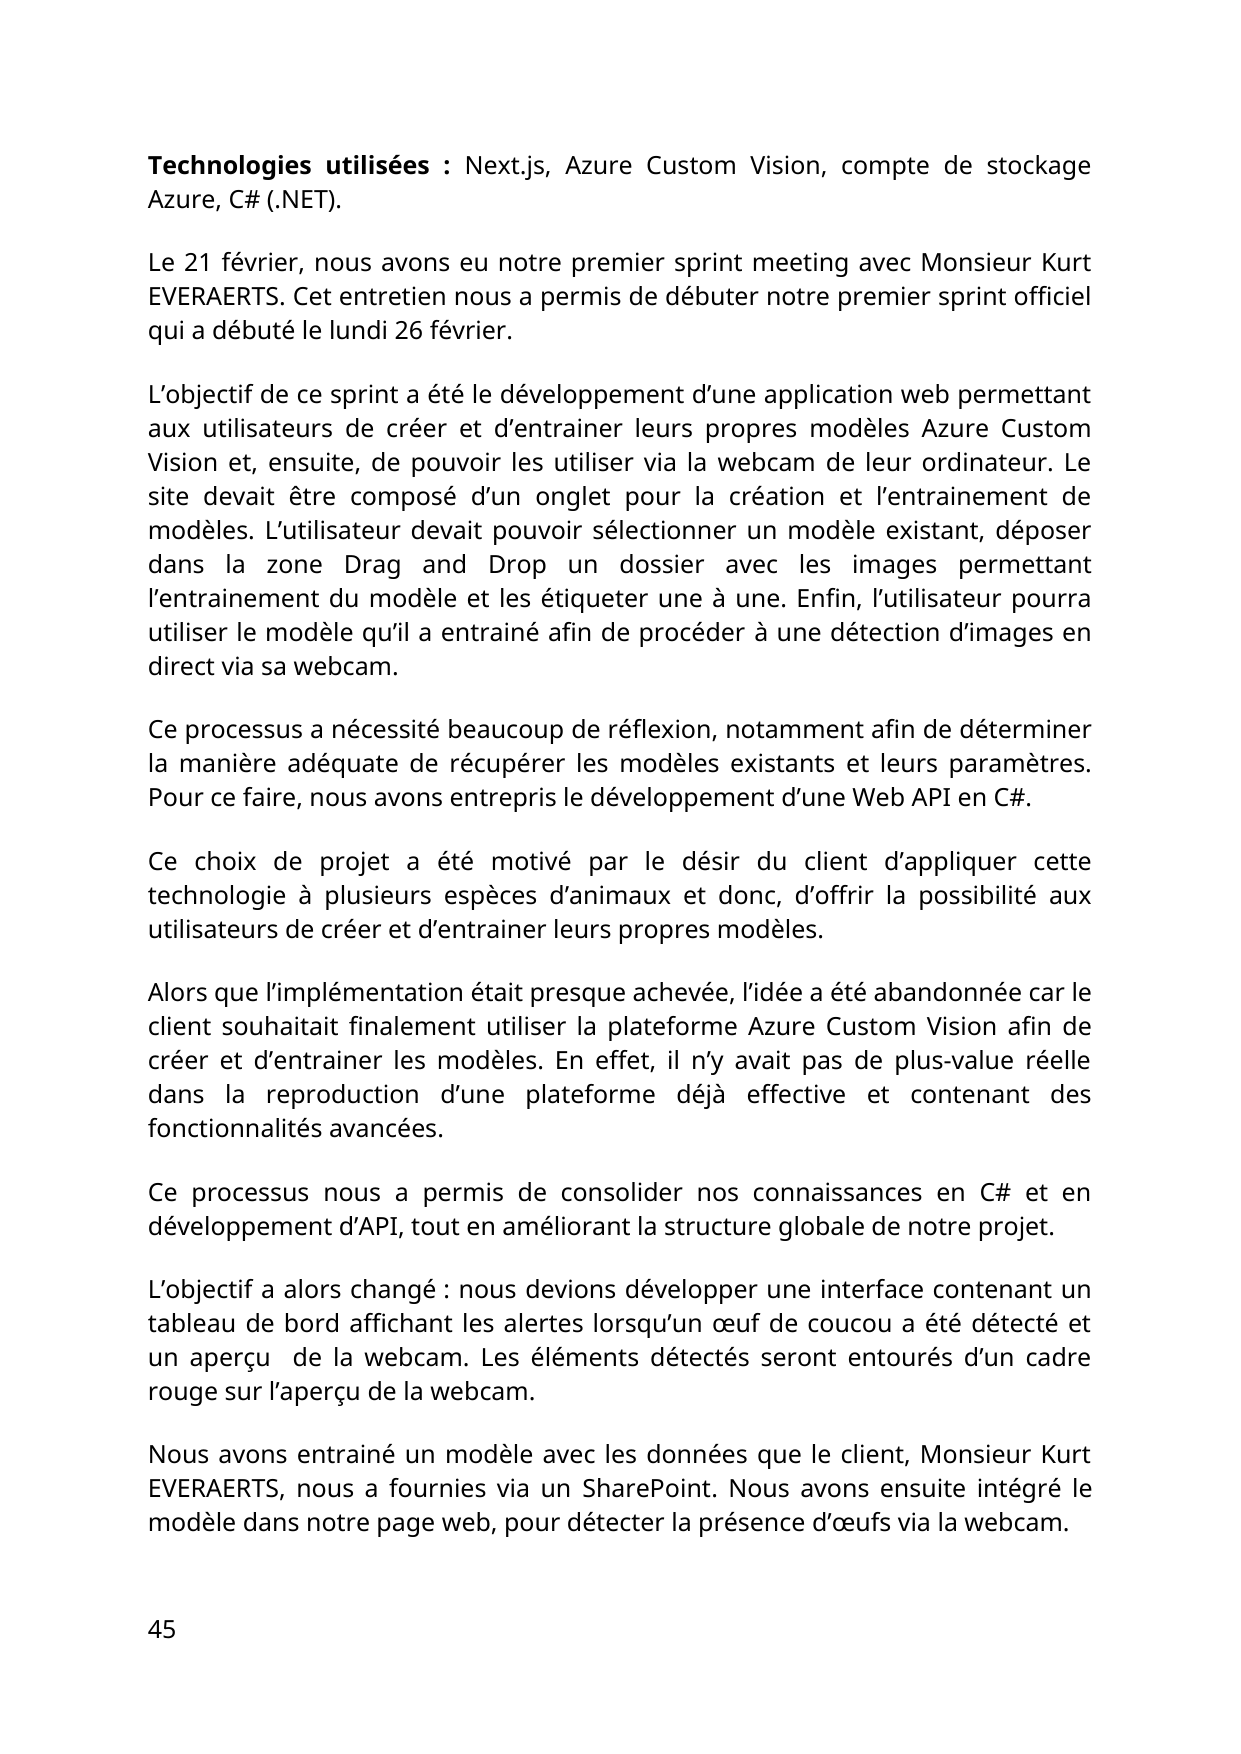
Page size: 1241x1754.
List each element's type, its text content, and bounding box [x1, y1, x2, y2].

text Ce processus a nécessité beaucoup de réflexion, notamment afin de déterminer la manière adéquate de récupérer les modèles existants et leurs paramètres. Pour ce faire, nous avons entrepris le développement d’une Web API en C#. [148, 712, 1093, 814]
text Le 21 février, nous avons eu notre premier sprint meeting avec Monsieur Kurt EVERAERTS. Cet entretien nous a permis de débuter notre premier sprint officiel qui a débuté le lundi 26 février. [148, 245, 1093, 347]
text Ce choix de projet a été motivé par le désir du client d’appliquer cette technologie à plusieurs espèces d’animaux et donc, d’offrir la possibilité aux utilisateurs de créer et d’entrainer leurs propres modèles. [148, 843, 1093, 946]
text Nous avons entrainé un modèle avec les données que le client, Monsieur Kurt EVERAERTS, nous a fournies via un SharePoint. Nous avons ensuite intégré le modèle dans notre page web, pour détecter la présence d’œufs via la webcam. [148, 1437, 1093, 1539]
text Technologies utilisées : Next.js, Azure Custom Vision, compte de stockage Azure, C# (.NET). [148, 148, 1093, 216]
text L’objectif de ce sprint a été le développement d’une application web permettant aux utilisateurs de créer et d’entrainer leurs propres modèles Azure Custom Vision et, ensuite, de pouvoir les utiliser via la webcam de leur ordinateur. Le site devait être composé d’un onglet pour la création et l’entrainement de modèles. L’utilisateur devait pouvoir sélectionner un modèle existant, déposer dans la zone Drag and Drop un dossier avec les images permettant l’entrainement du modèle et les étiqueter une à une. Enfin, l’utilisateur pourra utiliser le modèle qu’il a entrainé afin de procéder à une détection d’images en direct via sa webcam. [148, 376, 1093, 683]
text Alors que l’implémentation était presque achevée, l’idée a été abandonnée car le client souhaitait finalement utiliser la plateforme Azure Custom Vision afin de créer et d’entrainer les modèles. En effet, il n’y avait pas de plus-value réelle dans la reproduction d’une plateforme déjà effective et contenant des fonctionnalités avancées. [148, 975, 1093, 1145]
text L’objectif a alors changé : nous devions développer une interface contenant un tableau de bord affichant les alertes lorsqu’un œuf de coucou a été détecté et un aperçu de la webcam. Les éléments détectés seront entourés d’un cadre rouge sur l’aperçu de la webcam. [148, 1271, 1093, 1408]
text Ce processus nous a permis de consolider nos connaissances en C# et en développement d’API, tout en améliorant la structure globale de notre projet. [148, 1174, 1093, 1242]
